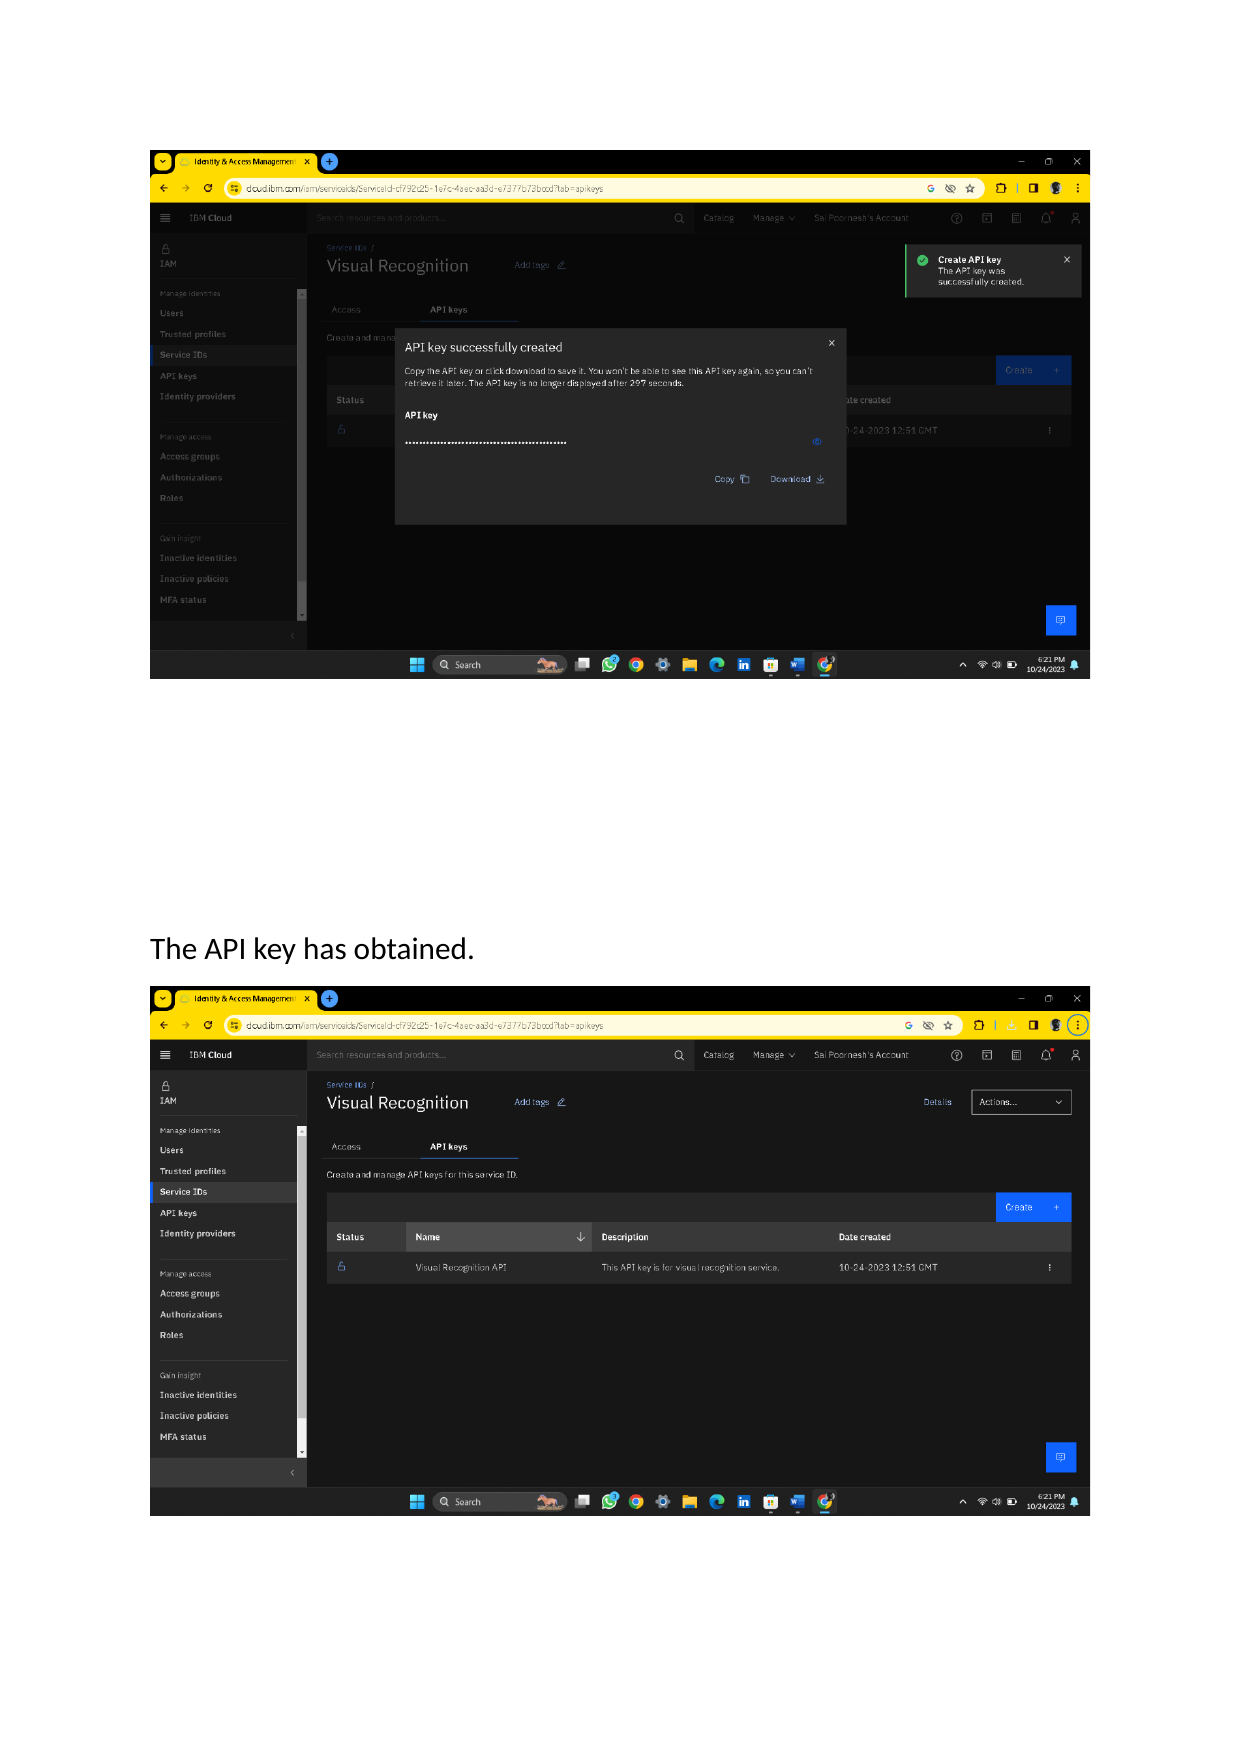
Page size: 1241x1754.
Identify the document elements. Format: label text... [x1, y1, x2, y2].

picture [150, 150, 1091, 679]
text The API key has obtained. [150, 929, 1090, 967]
picture [150, 986, 1091, 1516]
